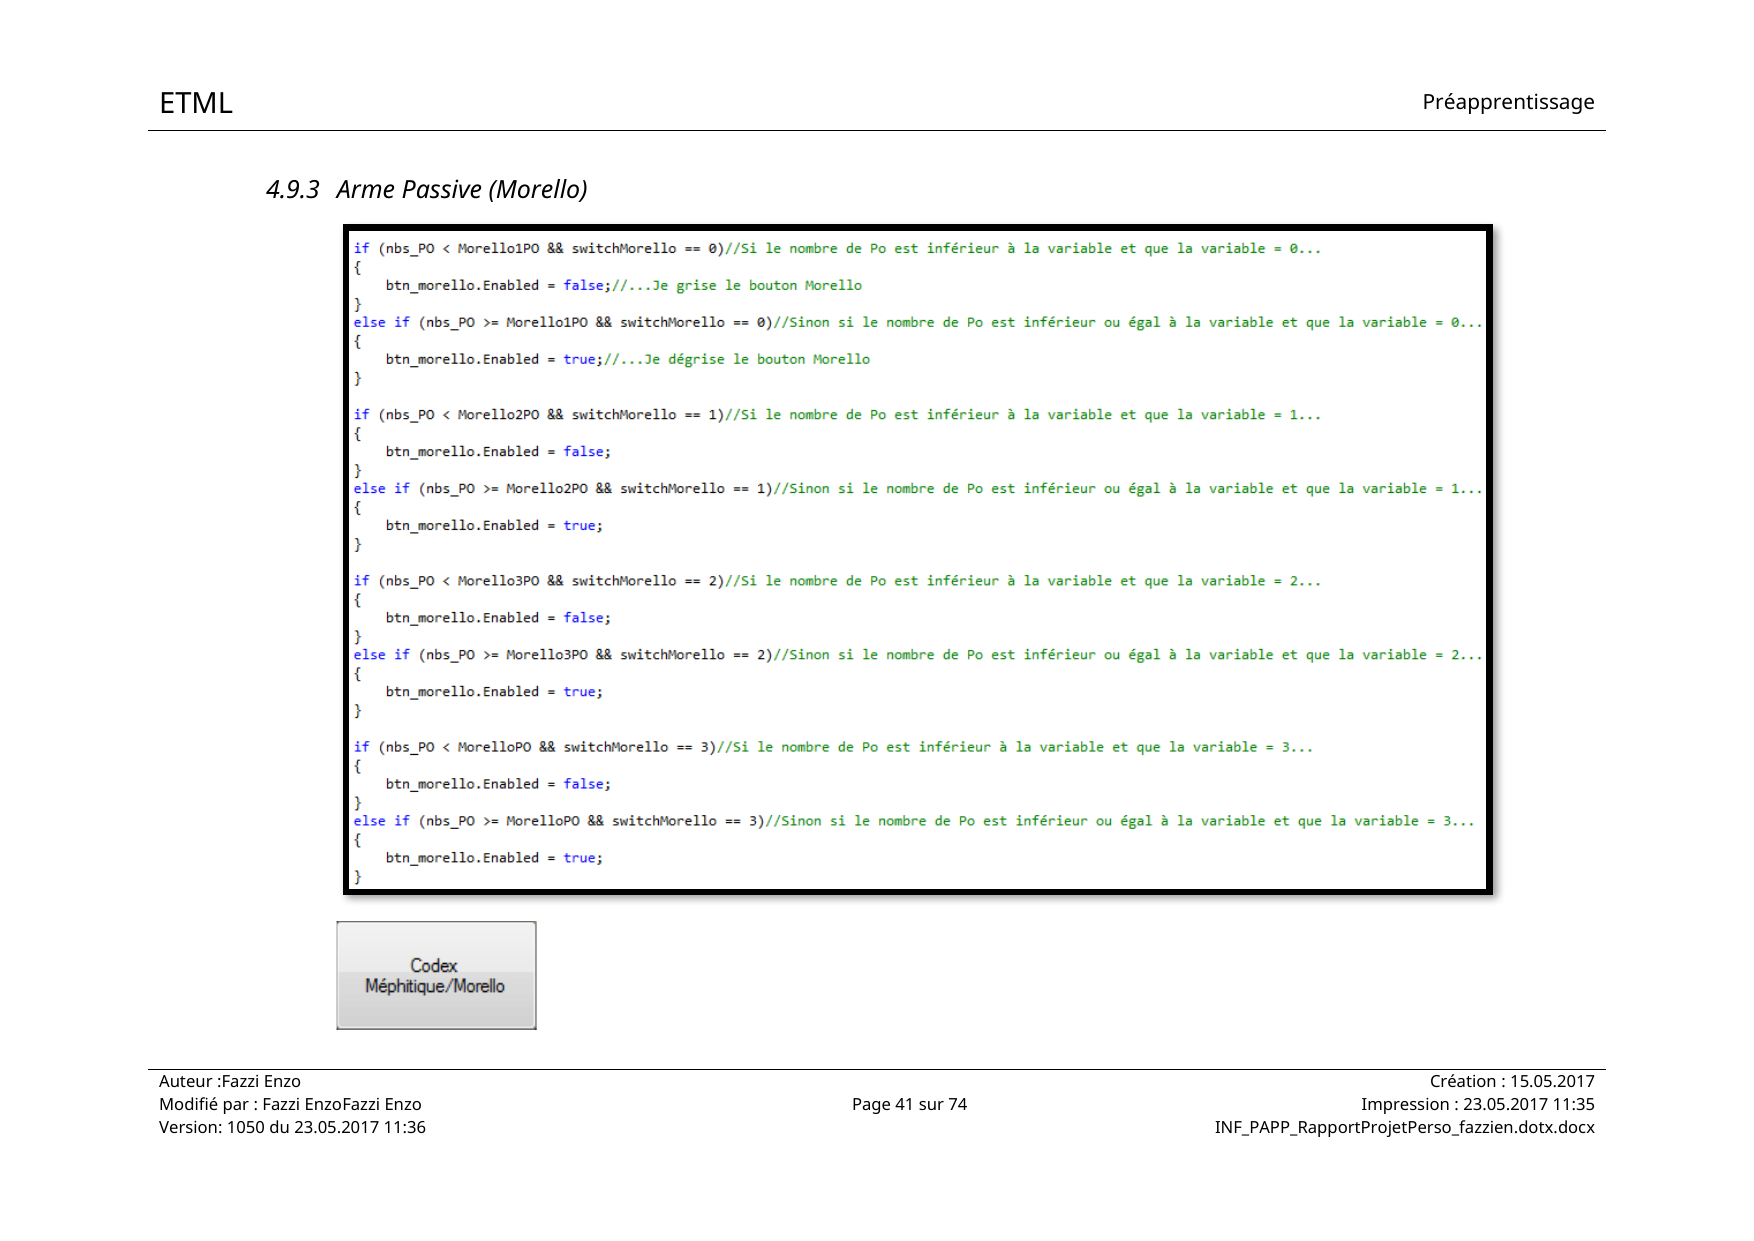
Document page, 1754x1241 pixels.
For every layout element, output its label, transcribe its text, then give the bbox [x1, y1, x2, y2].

picture [349, 231, 1486, 889]
picture [336, 921, 537, 1030]
subtitle Arme Passive (Morello) [266, 172, 1606, 206]
